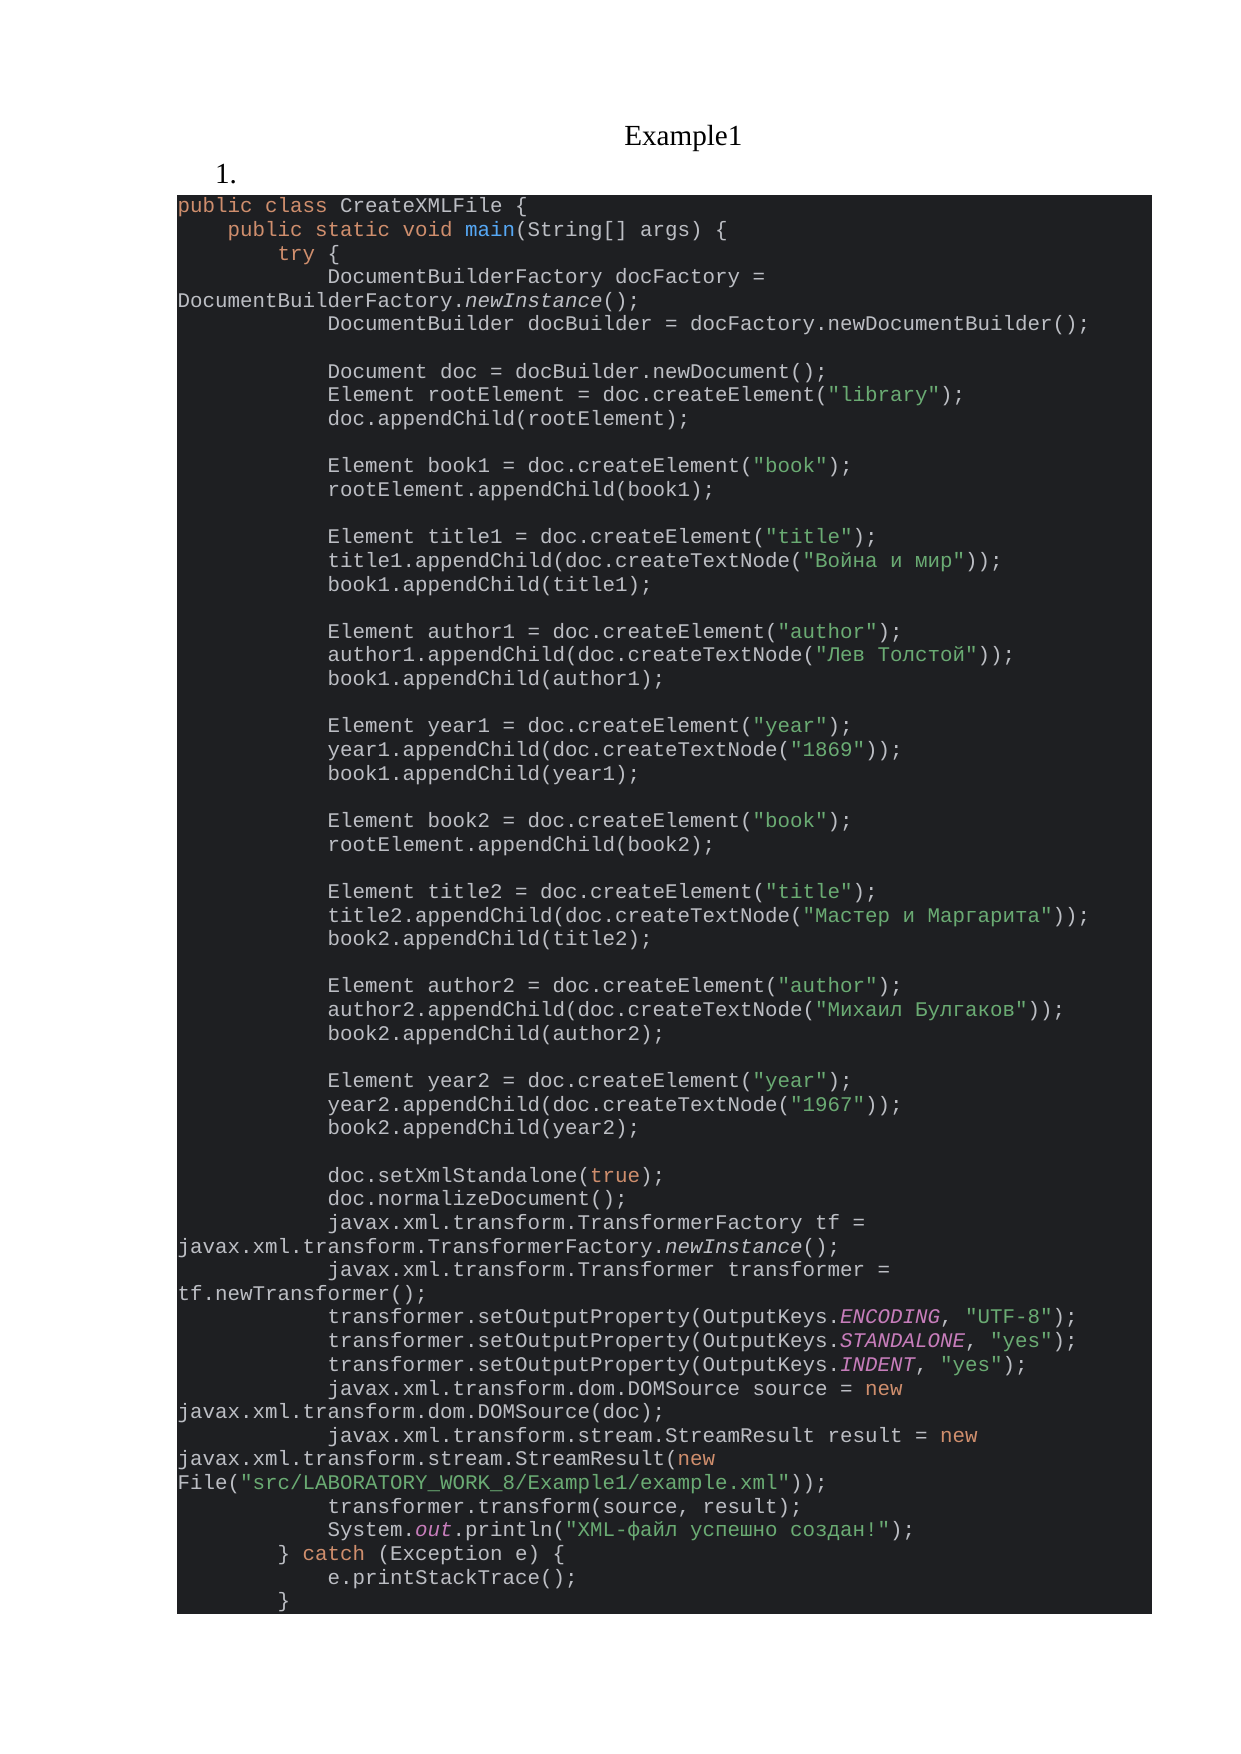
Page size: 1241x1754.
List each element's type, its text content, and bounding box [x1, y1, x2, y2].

text Example1 [215, 118, 1152, 152]
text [177, 195, 1152, 1614]
text 1. [215, 157, 1152, 190]
